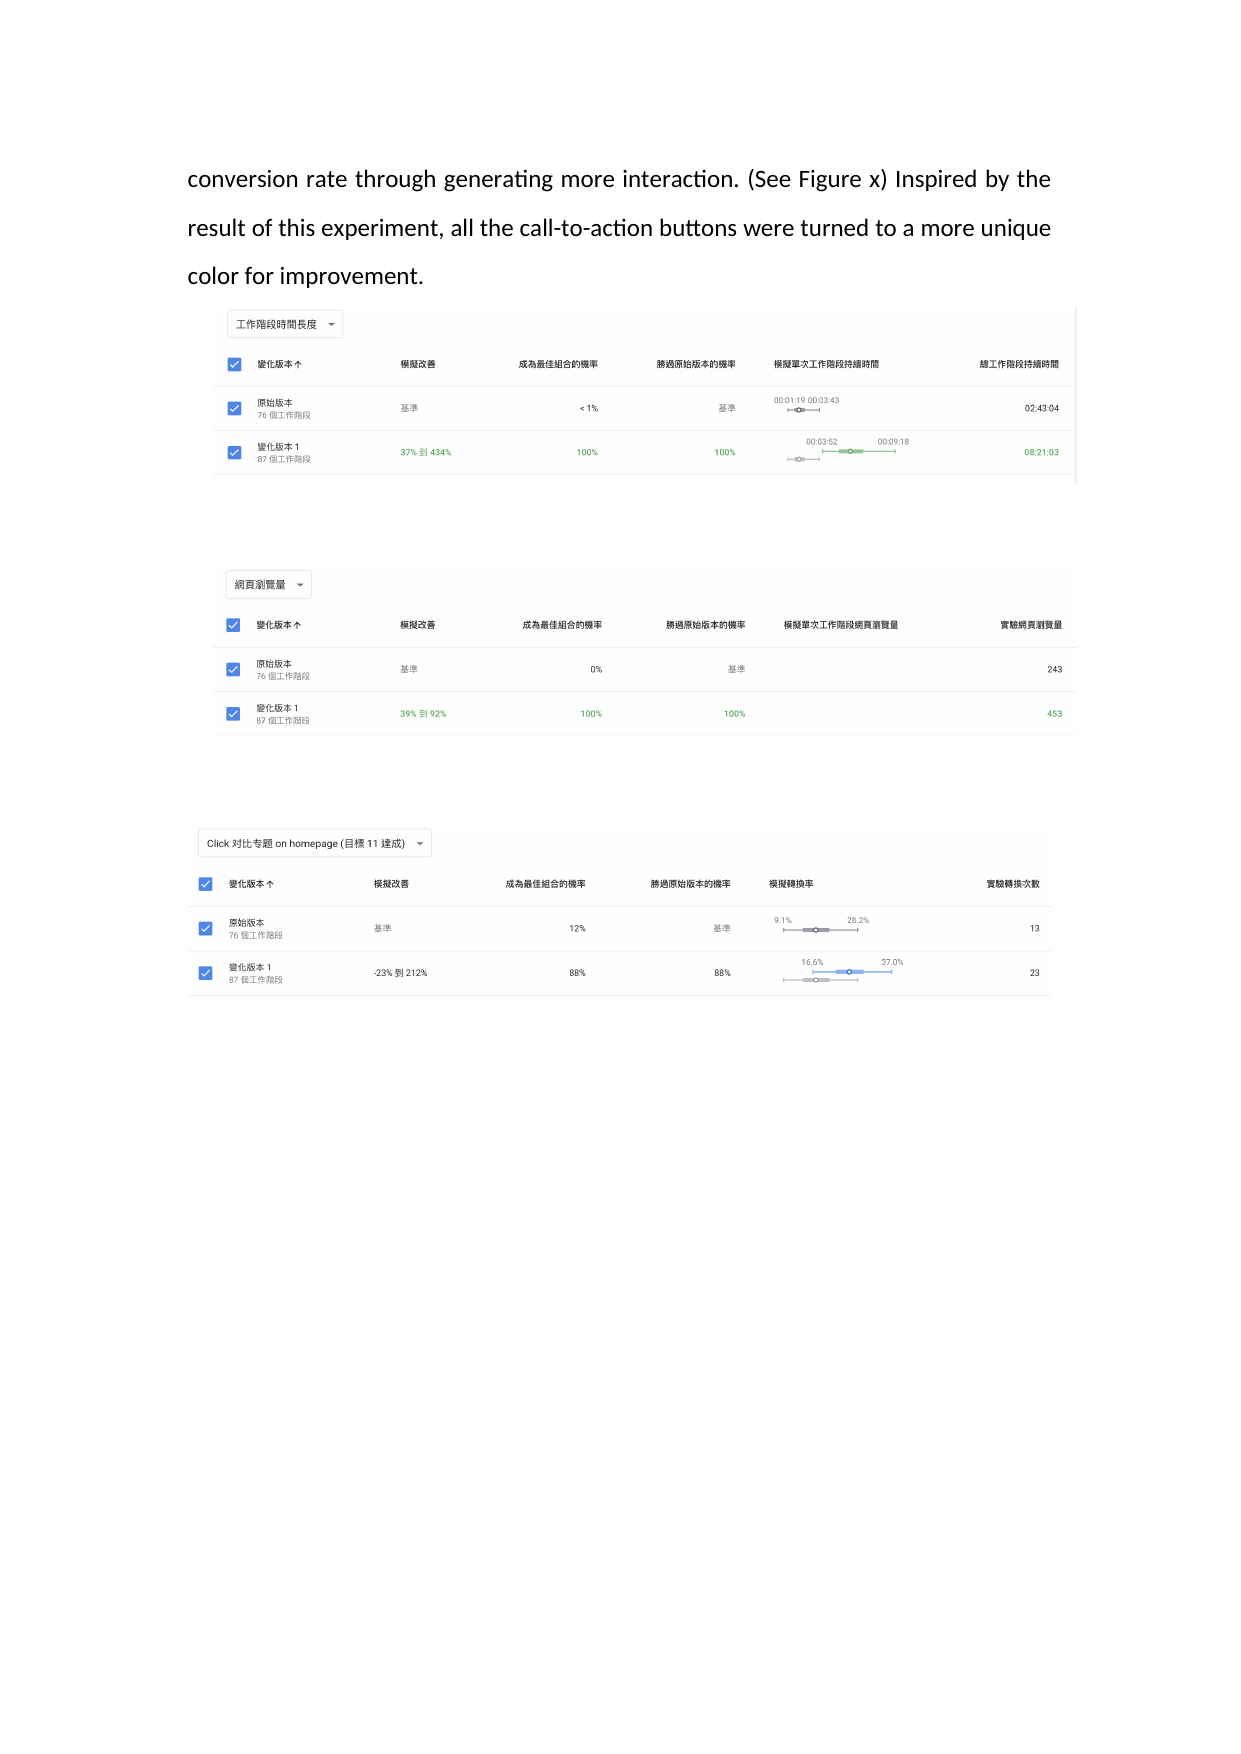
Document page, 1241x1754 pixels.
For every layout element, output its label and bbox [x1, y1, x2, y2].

picture [212, 307, 1078, 484]
picture [212, 566, 1078, 736]
picture [187, 826, 1053, 996]
text [187, 162, 1053, 292]
